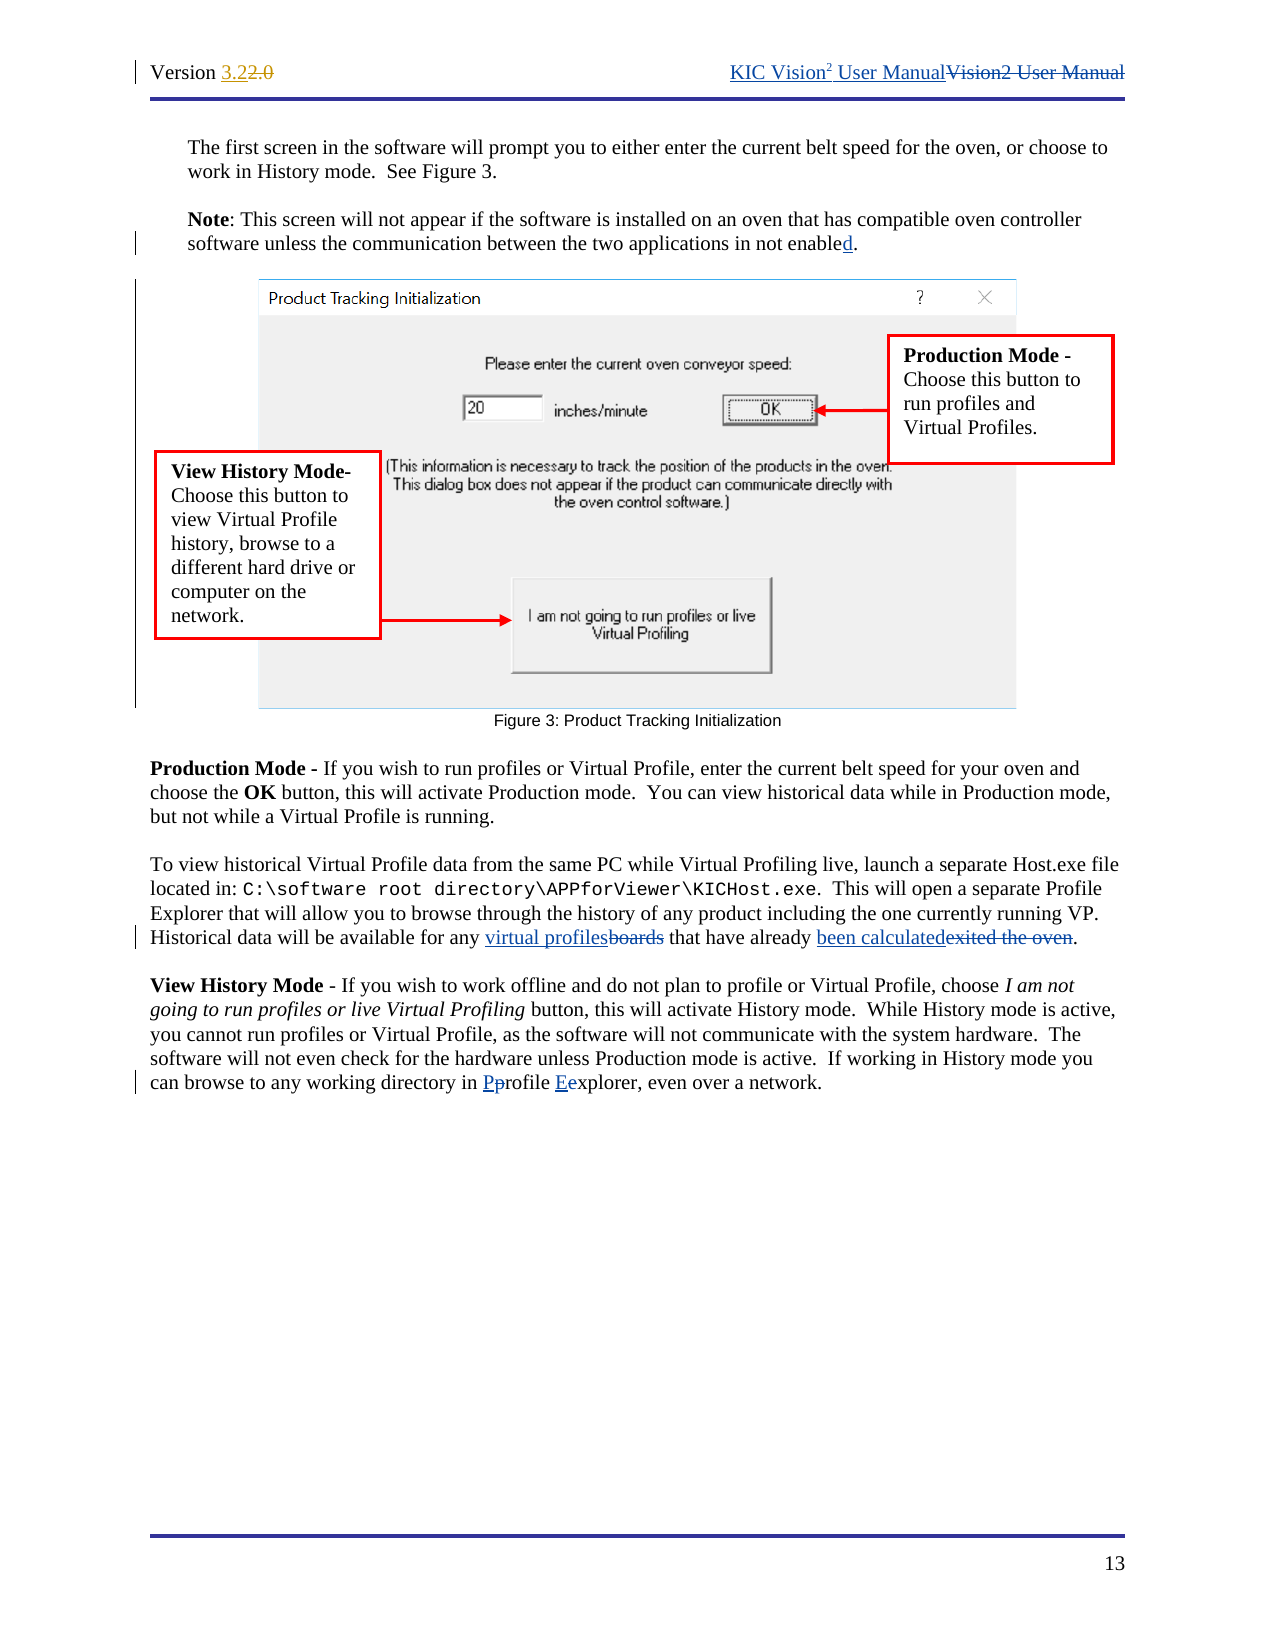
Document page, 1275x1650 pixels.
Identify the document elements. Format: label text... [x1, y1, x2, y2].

picture [258, 279, 1017, 709]
text View History Mode - If you wish to work offline and do not plan to profile or Virtual Profile, choose I am not going to run profiles or live Virtual Profiling button, this will activate History mode. While History mode is active, you cannot run profiles or Virtual Profile, as the software will not communicate with the system hardware. The software will not even check for the hardware unless Production mode is active. If working in History mode you can browse to any working directory in rofile xplorer, even over a network. [150, 973, 1125, 1094]
text Note: This screen will not appear if the software is installed on an oven that has compatible oven controller software unless the communication between the two applications in not enable. [187, 207, 1125, 255]
text Production Mode - If you wish to run profiles or Virtual Profile, enter the current belt speed for your oven and choose the OK button, this will activate Production mode. You can view historical data while in Production mode, but not while a Virtual Profile is running. [150, 756, 1125, 828]
text Figure 3: Product Tracking Initialization [150, 710, 1125, 729]
text To view historical Virtual Profile data from the same PC while Virtual Profiling live, launch a separate Host.exe file located in: C:\software root directory\APPforViewer\KICHost.exe. This will open a separate Profile Explorer that will allow you to browse through the history of any product including the one currently running VP. Historical data will be available for any that have already . [150, 852, 1125, 949]
text The first screen in the software will prompt you to either enter the current belt speed for the oven, or choose to work in History mode. See Figure 3. [187, 135, 1125, 183]
